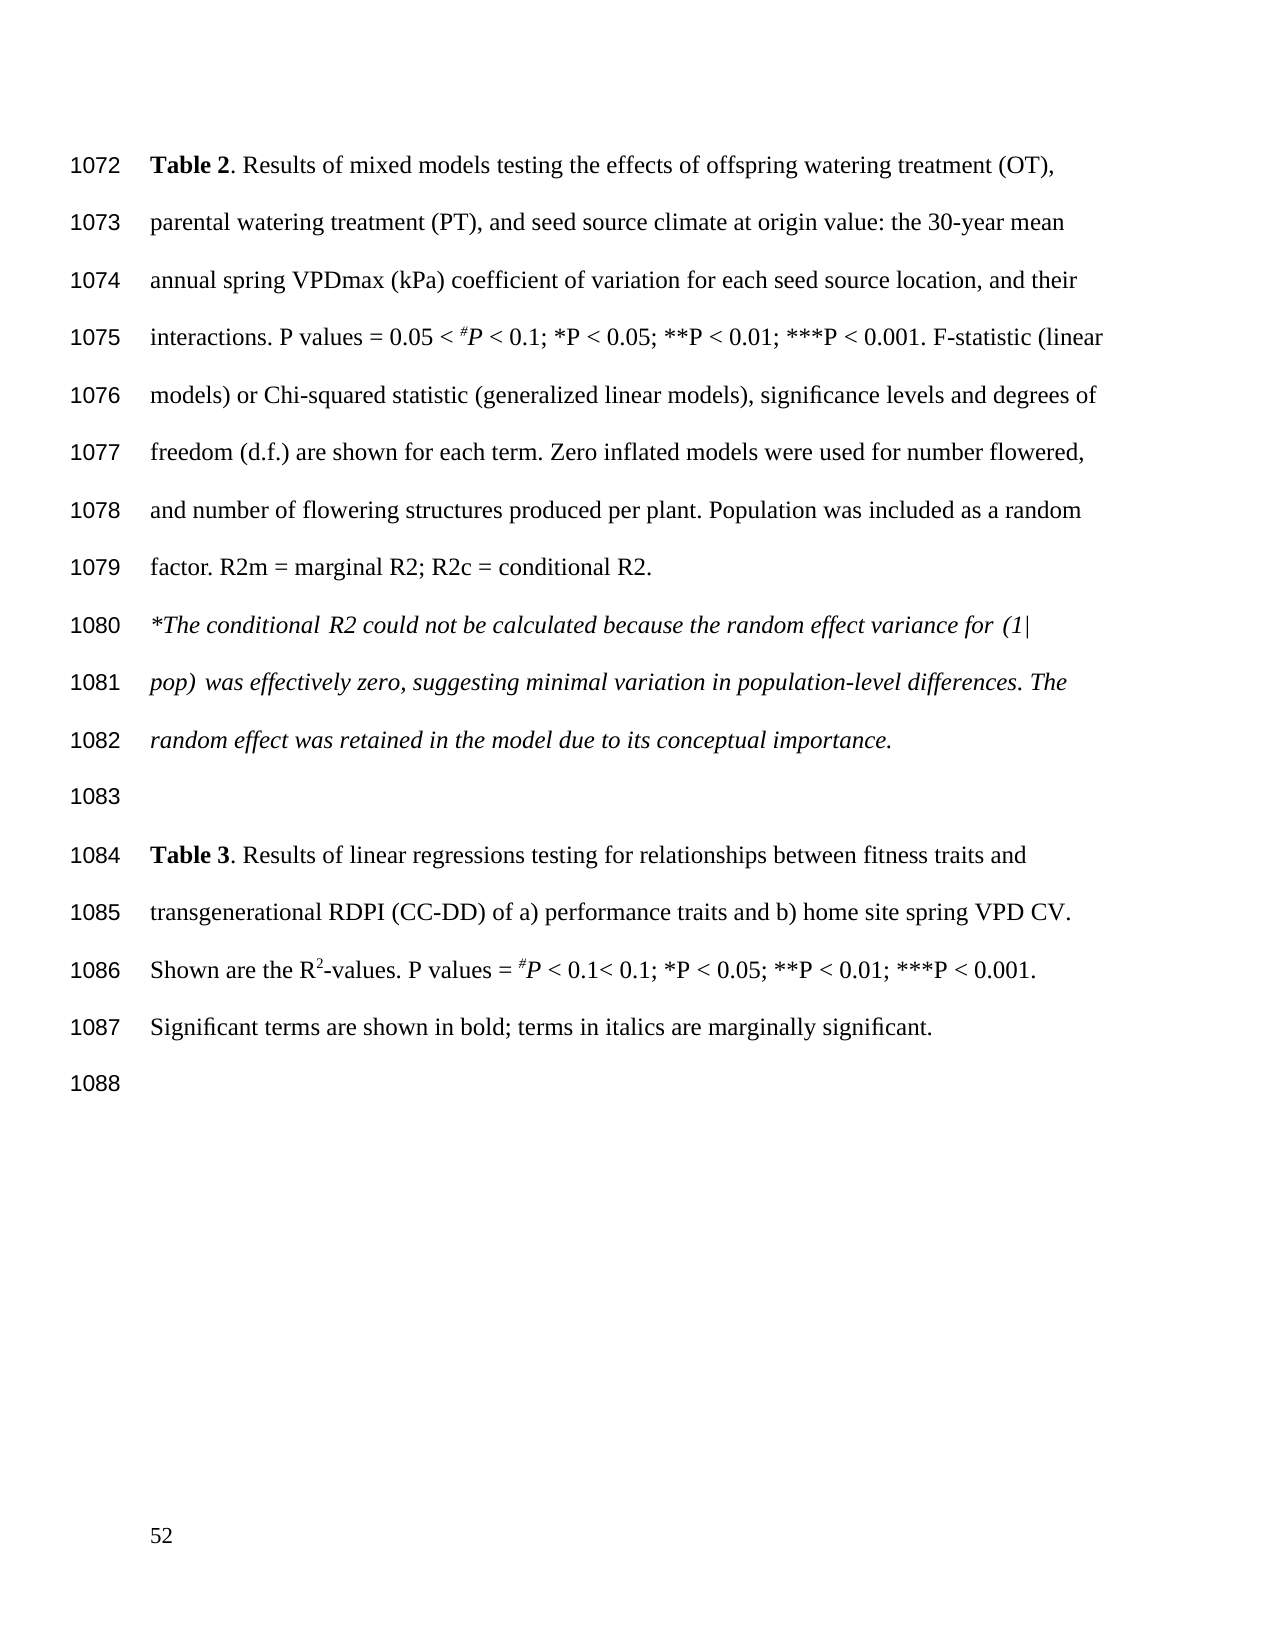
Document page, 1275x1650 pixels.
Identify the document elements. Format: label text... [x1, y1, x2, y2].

text *The conditional R2 could not be calculated because the random effect variance for (1|pop) was effectively zero, suggesting minimal variation in population-level differences. The random effect was retained in the model due to its conceptual importance. [150, 610, 1125, 754]
text Table 3. Results of linear regressions testing for relationships between fitness traits and transgenerational RDPI (CC-DD) of a) performance traits and b) home site spring VPD CV. Shown are the R2-values. P values = #P < 0.1< 0.1; *P < 0.05; **P < 0.01; ***P < 0.001. Signiﬁcant terms are shown in bold; terms in italics are marginally signiﬁcant. [150, 840, 1125, 1041]
text Table 2. Results of mixed models testing the effects of offspring watering treatment (OT), parental watering treatment (PT), and seed source climate at origin value: the 30-year mean annual spring VPDmax (kPa) coefficient of variation for each seed source location, and their interactions. P values = 0.05 < #P < 0.1; *P < 0.05; **P < 0.01; ***P < 0.001. F-statistic (linear models) or Chi-squared statistic (generalized linear models), signiﬁcance levels and degrees of freedom (d.f.) are shown for each term. Zero inflated models were used for number flowered, and number of flowering structures produced per plant. Population was included as a random factor. R2m = marginal R2; R2c = conditional R2. [150, 150, 1125, 581]
